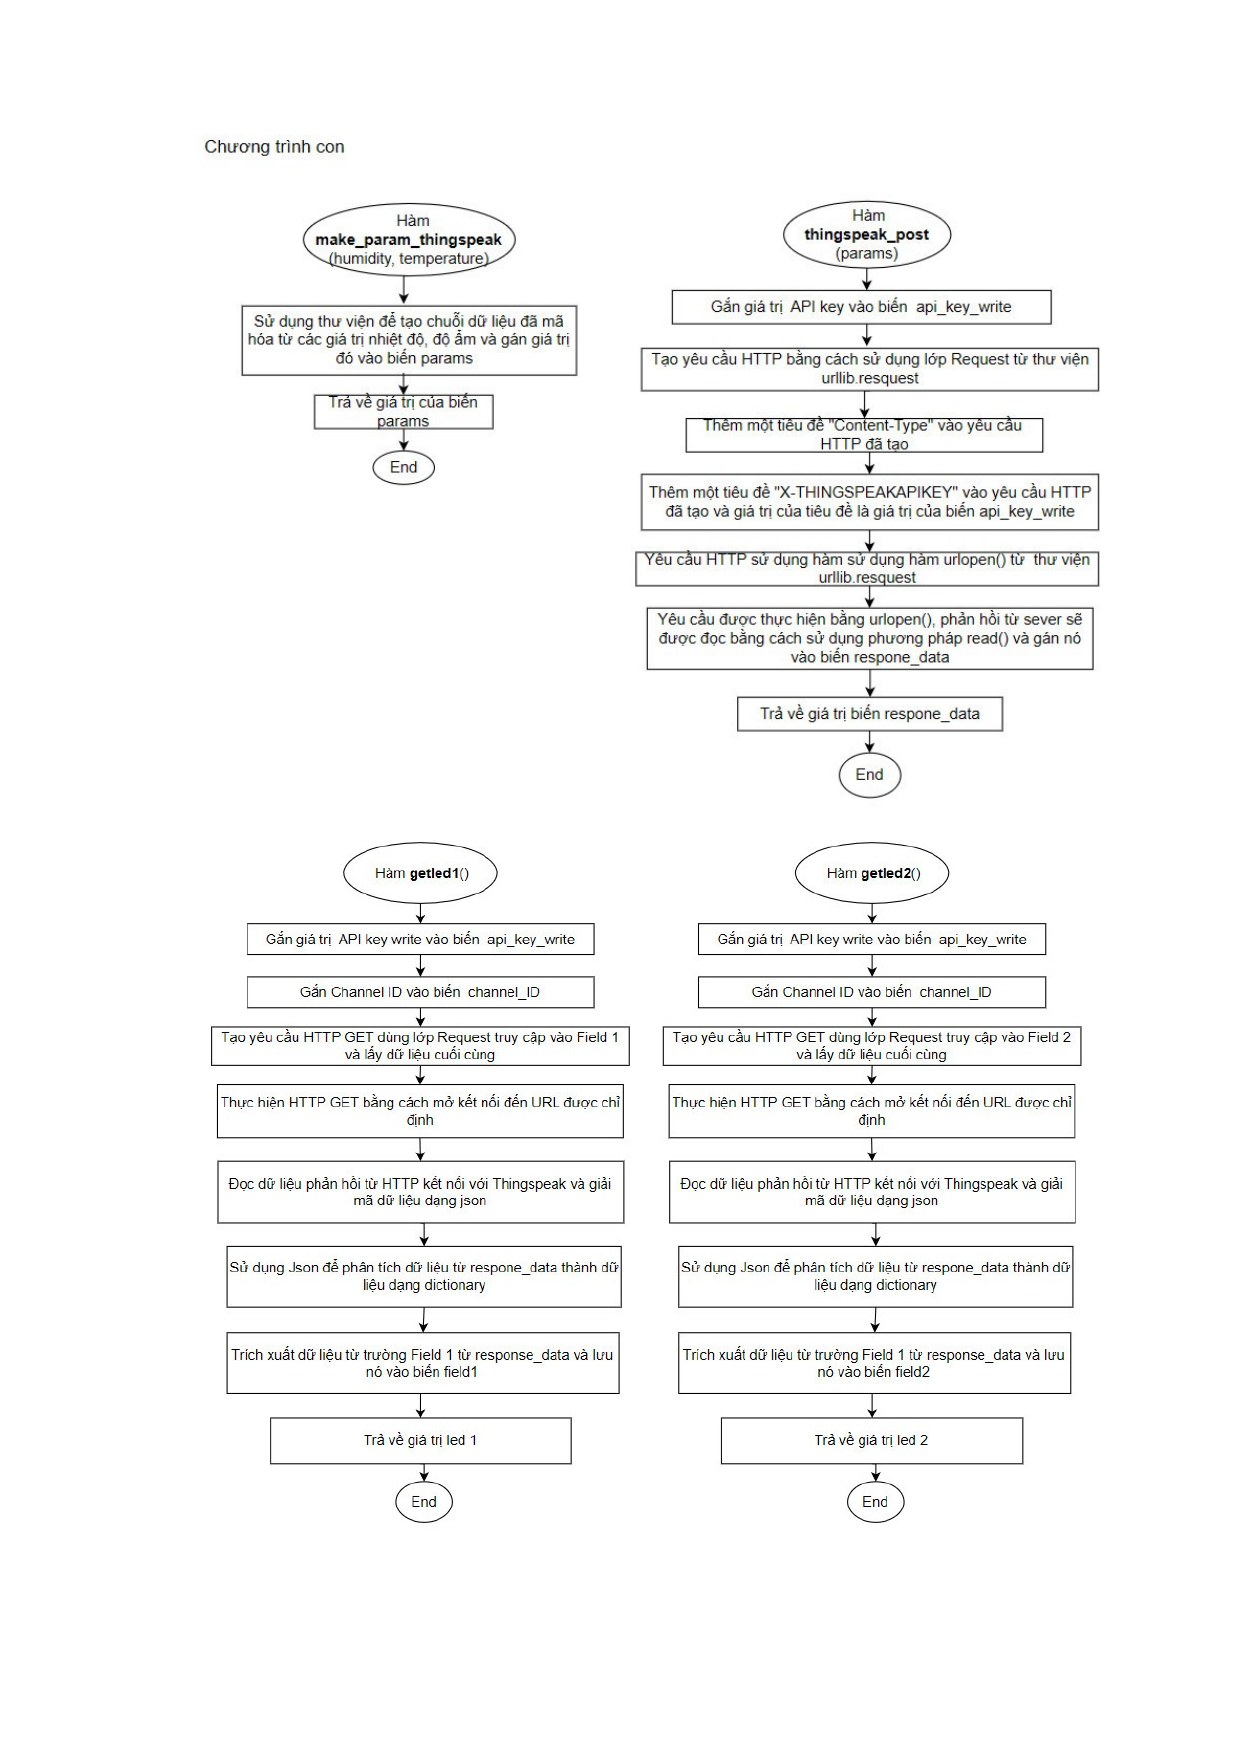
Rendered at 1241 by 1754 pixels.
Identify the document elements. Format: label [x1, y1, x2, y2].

picture [177, 118, 1123, 1531]
